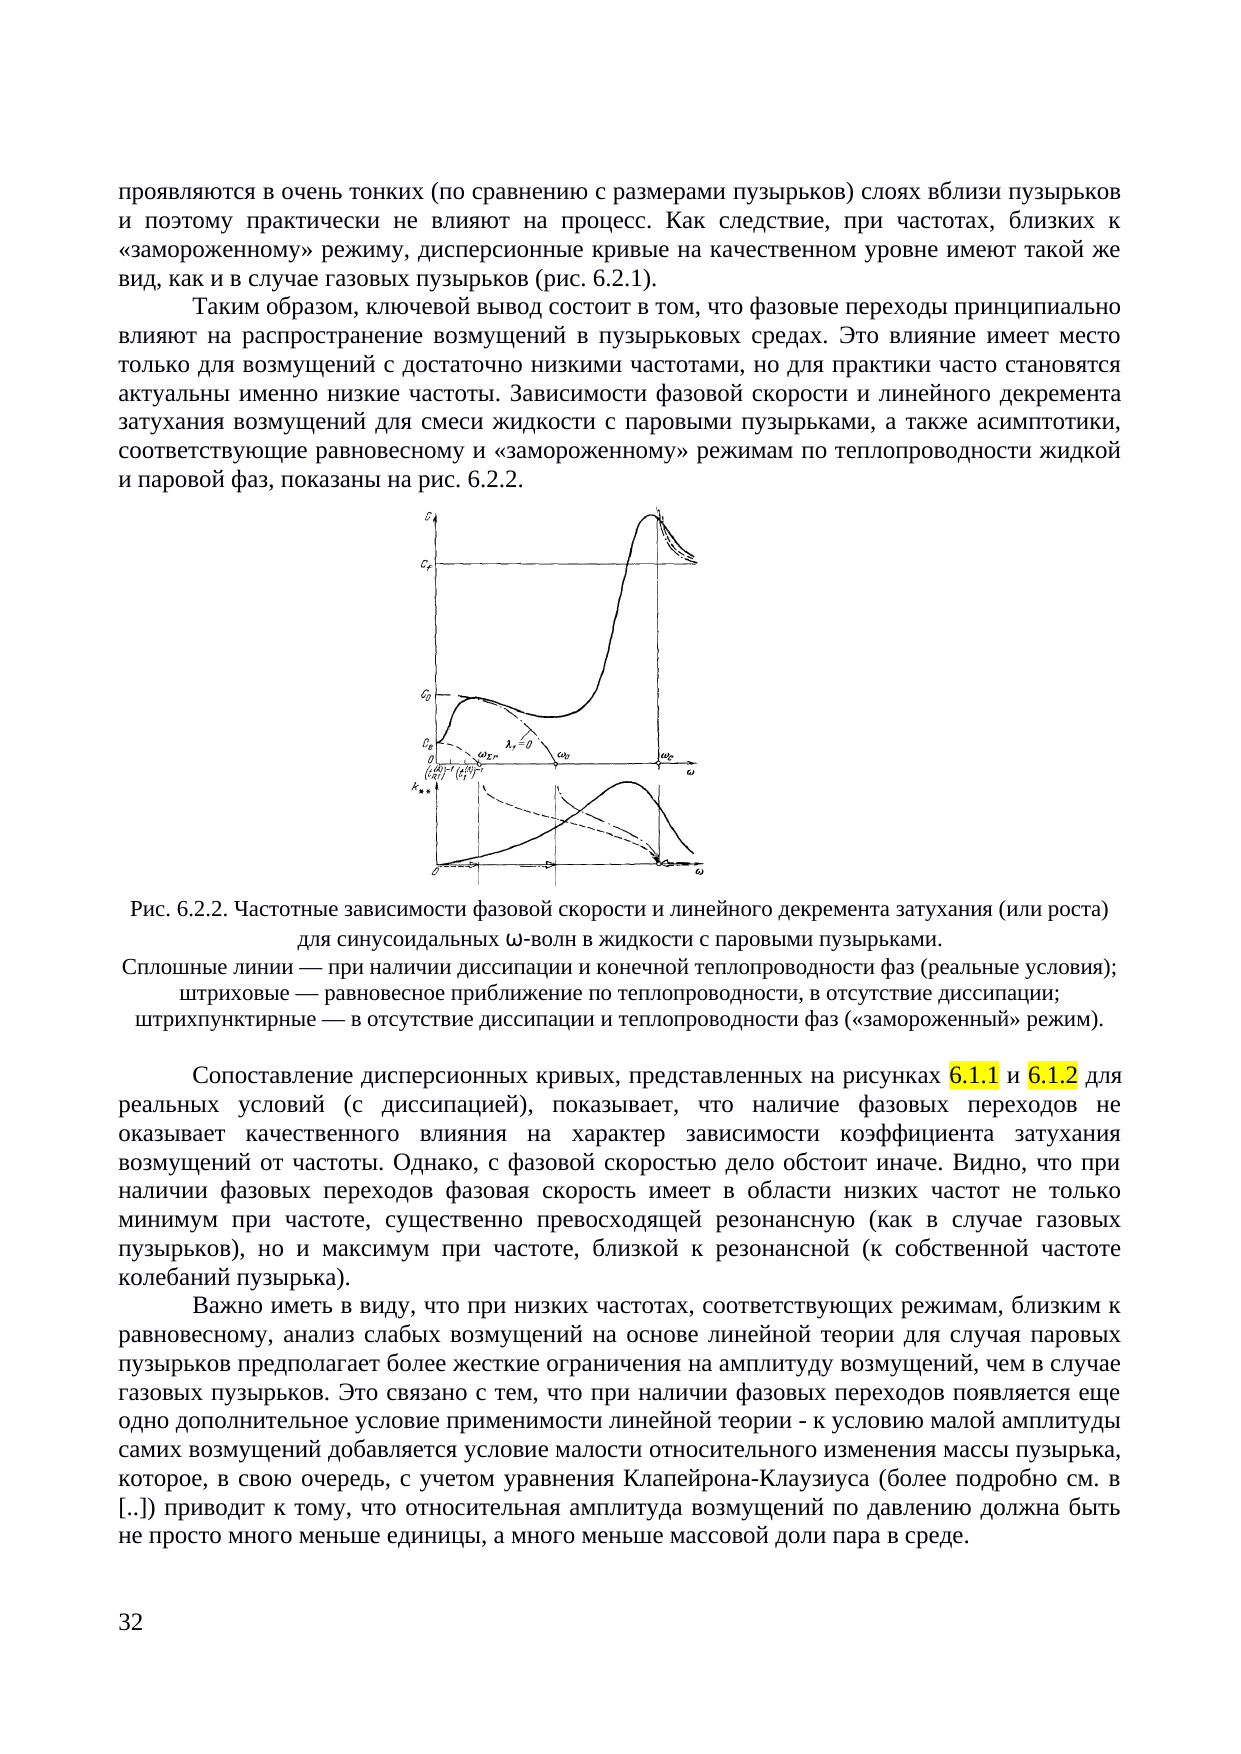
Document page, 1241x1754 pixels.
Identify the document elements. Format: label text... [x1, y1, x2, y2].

text Сопоставление дисперсионных кривых, представленных на рисунках 6.1.1 и 6.1.2 для реальных условий (с диссипацией), показывает, что наличие фазовых переходов не оказывает качественного влияния на характер зависимости коэффициента затухания возмущений от частоты. Однако, с фазовой скоростью дело обстоит иначе. Видно, что при наличии фазовых переходов фазовая скорость имеет в области низких частот не только минимум при частоте, существенно превосходящей резонансную (как в случае газовых пузырьков), но и максимум при частоте, близкой к резонансной (к собственной частоте колебаний пузырька). [118, 1061, 1122, 1291]
text Таким образом, ключевой вывод состоит в том, что фазовые переходы принципиально влияют на распространение возмущений в пузырьковых средах. Это влияние имеет место только для возмущений с достаточно низкими частотами, но для практики часто становятся актуальны именно низкие частоты. Зависимости фазовой скорости и линейного декремента затухания возмущений для смеси жидкости с паровыми пузырьками, а также асимптотики, соответствующие равновесному и «замороженному» режимам по теплопроводности жидкой и паровой фаз, показаны на рис. 6.2.2. [118, 291, 1122, 493]
picture [406, 504, 715, 889]
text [118, 176, 1122, 291]
text Сплошные линии — при наличии диссипации и конечной теплопроводности фаз (реальные условия); штриховые — равновесное приближение по теплопроводности, в отсутствие диссипации; штрихпунктирные — в отсутствие диссипации и теплопроводности фаз («замороженный» режим). [118, 953, 1122, 1032]
text Рис. 6.2.2. Частотные зависимости фазовой скорости и линейного декремента затухания (или роста) для синусоидальных ω-волн в жидкости с паровыми пузырьками. [118, 895, 1122, 953]
text Важно иметь в виду, что при низких частотах, соответствующих режимам, близким к равновесному, анализ слабых возмущений на основе линейной теории для случая паровых пузырьков предполагает более жесткие ограничения на амплитуду возмущений, чем в случае газовых пузырьков. Это связано с тем, что при наличии фазовых переходов появляется еще одно дополнительное условие применимости линейной теории - к условию малой амплитуды самих возмущений добавляется условие малости относительного изменения массы пузырька, которое, в свою очередь, с учетом уравнения Клапейрона-Клаузиуса (более подробно см. в [..]) приводит к тому, что относительная амплитуда возмущений по давлению должна быть не просто много меньше единицы, а много меньше массовой доли пара в среде. [118, 1291, 1122, 1549]
